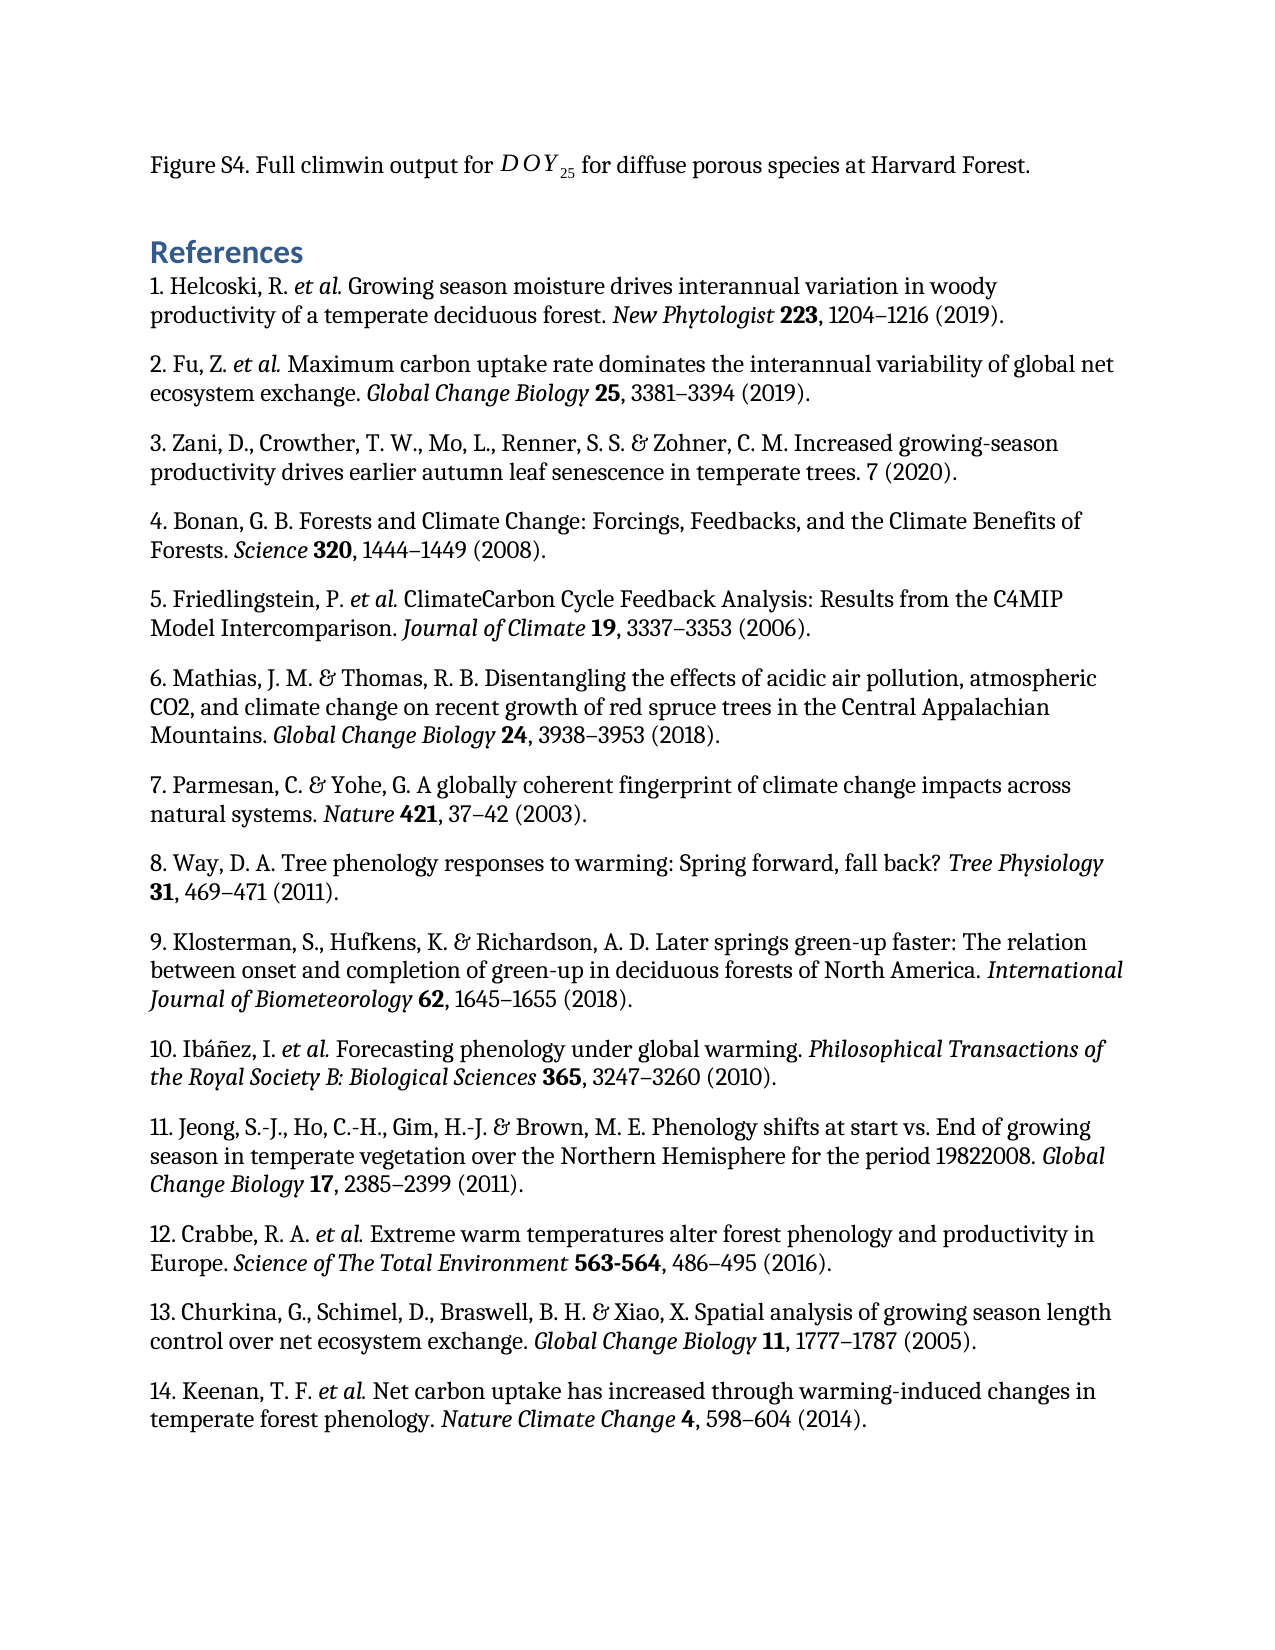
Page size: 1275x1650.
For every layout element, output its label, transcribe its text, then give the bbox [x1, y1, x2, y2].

text 3. Zani, D., Crowther, T. W., Mo, L., Renner, S. S. & Zohner, C. M. Increased growing-season productivity drives earlier autumn leaf senescence in temperate trees. 7 (2020). [150, 429, 1125, 486]
text 4. Bonan, G. B. Forests and Climate Change: Forcings, Feedbacks, and the Climate Benefits of Forests. Science 320, 1444–1449 (2008). [150, 507, 1125, 564]
text 13. Churkina, G., Schimel, D., Braswell, B. H. & Xiao, X. Spatial analysis of growing season length control over net ecosystem exchange. Global Change Biology 11, 1777–1787 (2005). [150, 1298, 1125, 1356]
text 11. Jeong, S.-J., Ho, C.-H., Gim, H.-J. & Brown, M. E. Phenology shifts at start vs. End of growing season in temperate vegetation over the Northern Hemisphere for the period 19822008. Global Change Biology 17, 2385–2399 (2011). [150, 1113, 1125, 1199]
subtitle References [150, 231, 1125, 272]
text 14. Keenan, T. F. et al. Net carbon uptake has increased through warming-induced changes in temperate forest phenology. Nature Climate Change 4, 598–604 (2014). [150, 1377, 1125, 1434]
text 6. Mathias, J. M. & Thomas, R. B. Disentangling the effects of acidic air pollution, atmospheric CO2, and climate change on recent growth of red spruce trees in the Central Appalachian Mountains. Global Change Biology 24, 3938–3953 (2018). [150, 664, 1125, 750]
text 12. Crabbe, R. A. et al. Extreme warm temperatures alter forest phenology and productivity in Europe. Science of The Total Environment 563-564, 486–495 (2016). [150, 1220, 1125, 1277]
text 9. Klosterman, S., Hufkens, K. & Richardson, A. D. Later springs green-up faster: The relation between onset and completion of green-up in deciduous forests of North America. International Journal of Biometeorology 62, 1645–1655 (2018). [150, 927, 1125, 1014]
text 8. Way, D. A. Tree phenology responses to warming: Spring forward, fall back? Tree Physiology 31, 469–471 (2011). [150, 849, 1125, 907]
text 10. Ibáñez, I. et al. Forecasting phenology under global warming. Philosophical Transactions of the Royal Society B: Biological Sciences 365, 3247–3260 (2010). [150, 1034, 1125, 1092]
text 7. Parmesan, C. & Yohe, G. A globally coherent fingerprint of climate change impacts across natural systems. Nature 421, 37–42 (2003). [150, 771, 1125, 828]
text 1. Helcoski, R. et al. Growing season moisture drives interannual variation in woody productivity of a temperate deciduous forest. New Phytologist 223, 1204–1216 (2019). [150, 272, 1125, 329]
text Figure S4. Full climwin output for for diffuse porous species at Harvard Forest. [150, 150, 1125, 181]
text 2. Fu, Z. et al. Maximum carbon uptake rate dominates the interannual variability of global net ecosystem exchange. Global Change Biology 25, 3381–3394 (2019). [150, 350, 1125, 408]
text 5. Friedlingstein, P. et al. ClimateCarbon Cycle Feedback Analysis: Results from the C4MIP Model Intercomparison. Journal of Climate 19, 3337–3353 (2006). [150, 585, 1125, 643]
